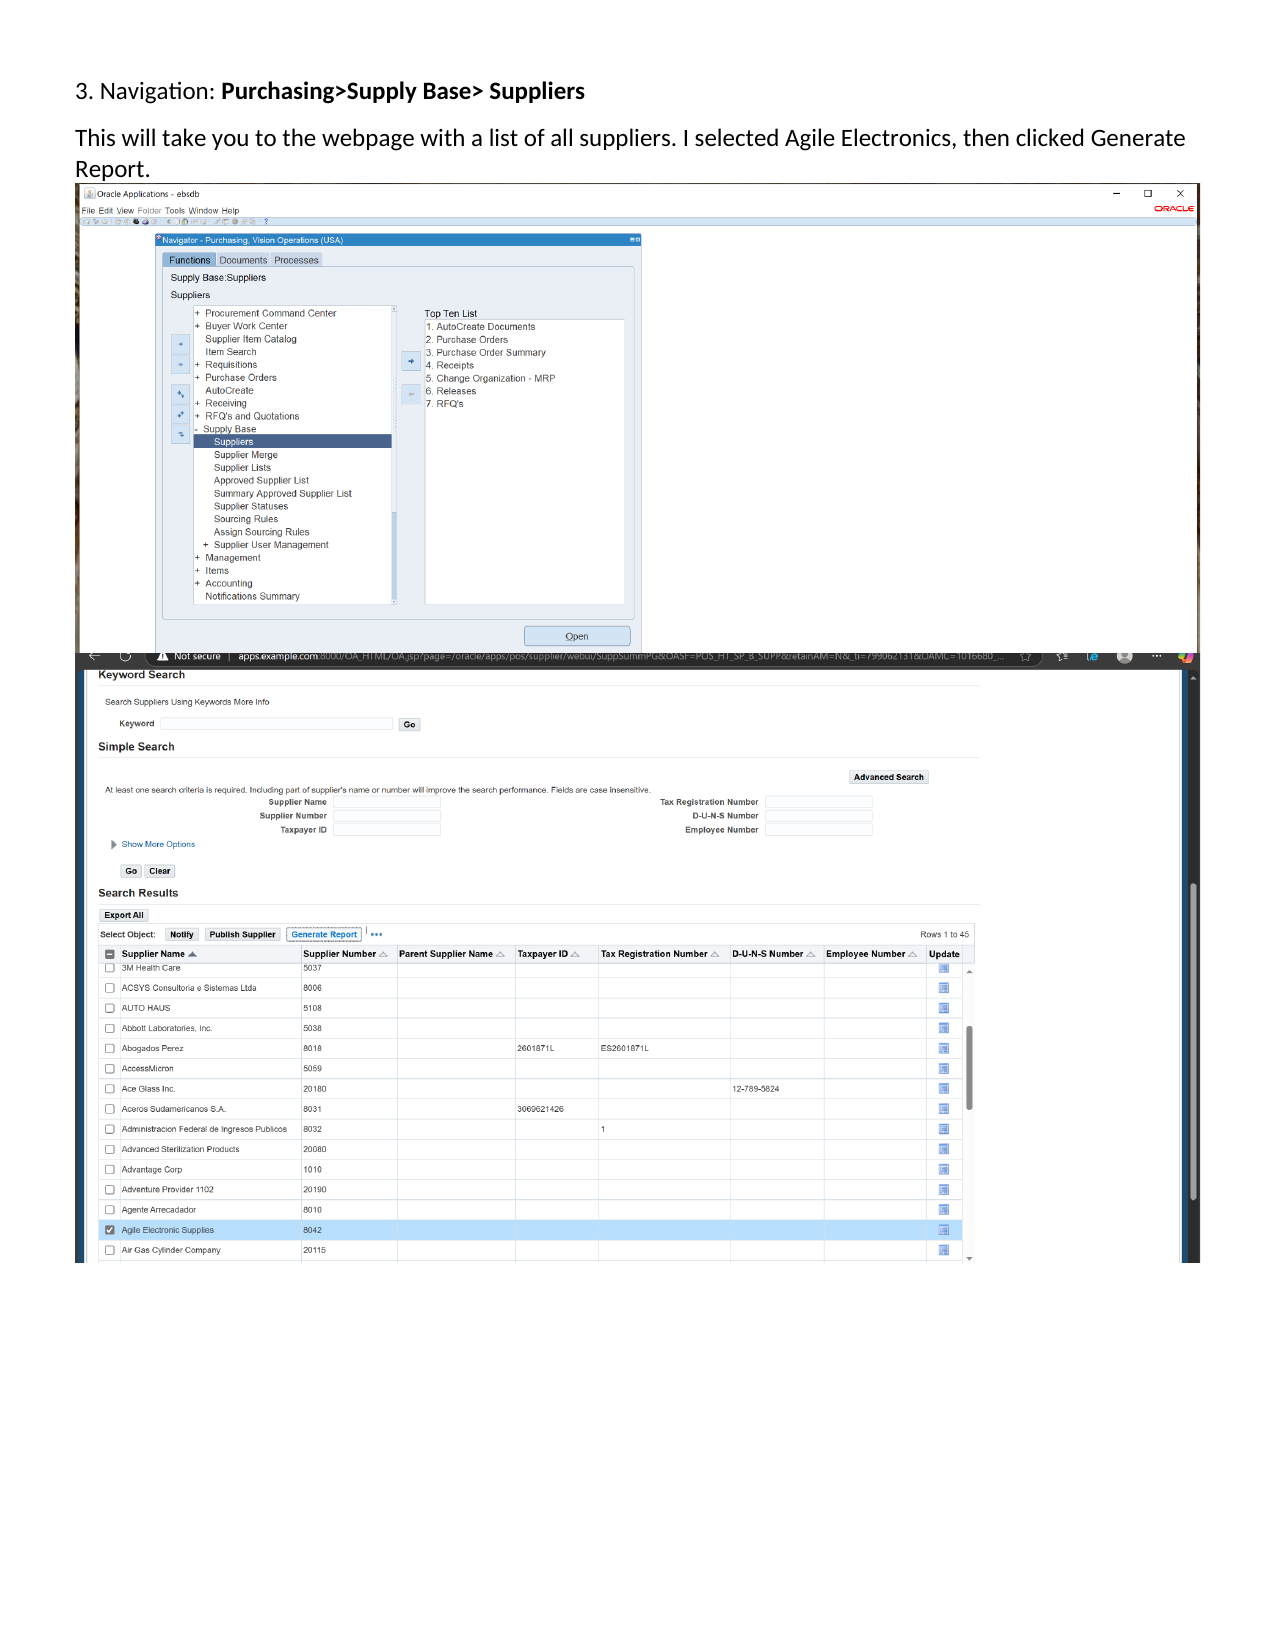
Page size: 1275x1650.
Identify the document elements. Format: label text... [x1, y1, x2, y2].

text 3. Navigation: Purchasing>Supply Base> Suppliers [75, 75, 1200, 106]
text This will take you to the webpage with a list of all suppliers. I selected Agile Electronics, then clicked Generate Report. [75, 122, 1200, 183]
picture [75, 183, 1200, 1263]
